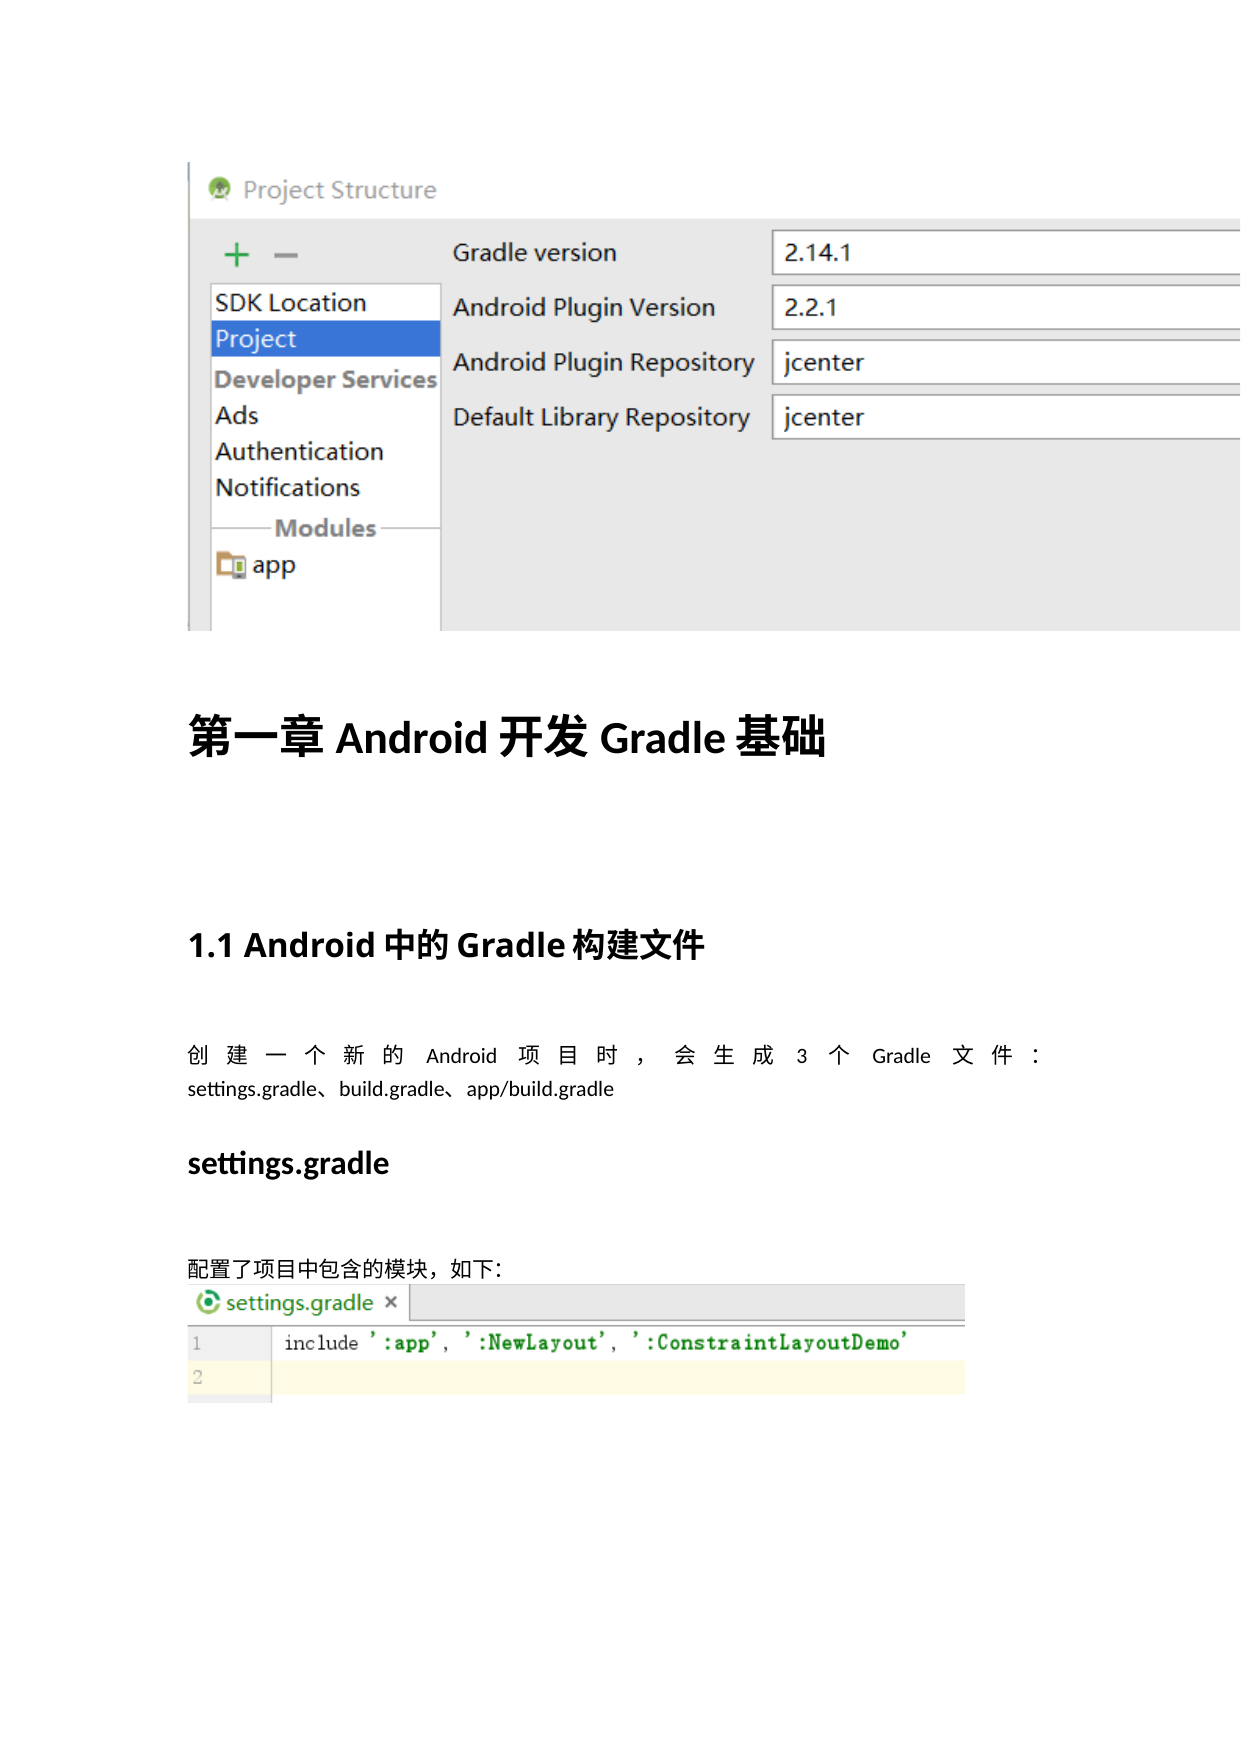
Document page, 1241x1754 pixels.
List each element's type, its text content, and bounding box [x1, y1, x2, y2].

text 配置了项目中包含的模块，如下： [187, 1252, 1053, 1284]
picture [187, 162, 1241, 631]
subtitle 第一章 Android开发 Gradle基础 [187, 685, 1053, 782]
text 创建一个新的Android项目时，会生成3个Gradle文件：settings.gradle、build.gradle、app/build.gradle [187, 1038, 1053, 1103]
picture [187, 1284, 965, 1403]
subtitle 1.1 Android中的Gradle构建文件 [187, 910, 1053, 975]
subtitle settings.gradle [187, 1130, 1053, 1195]
